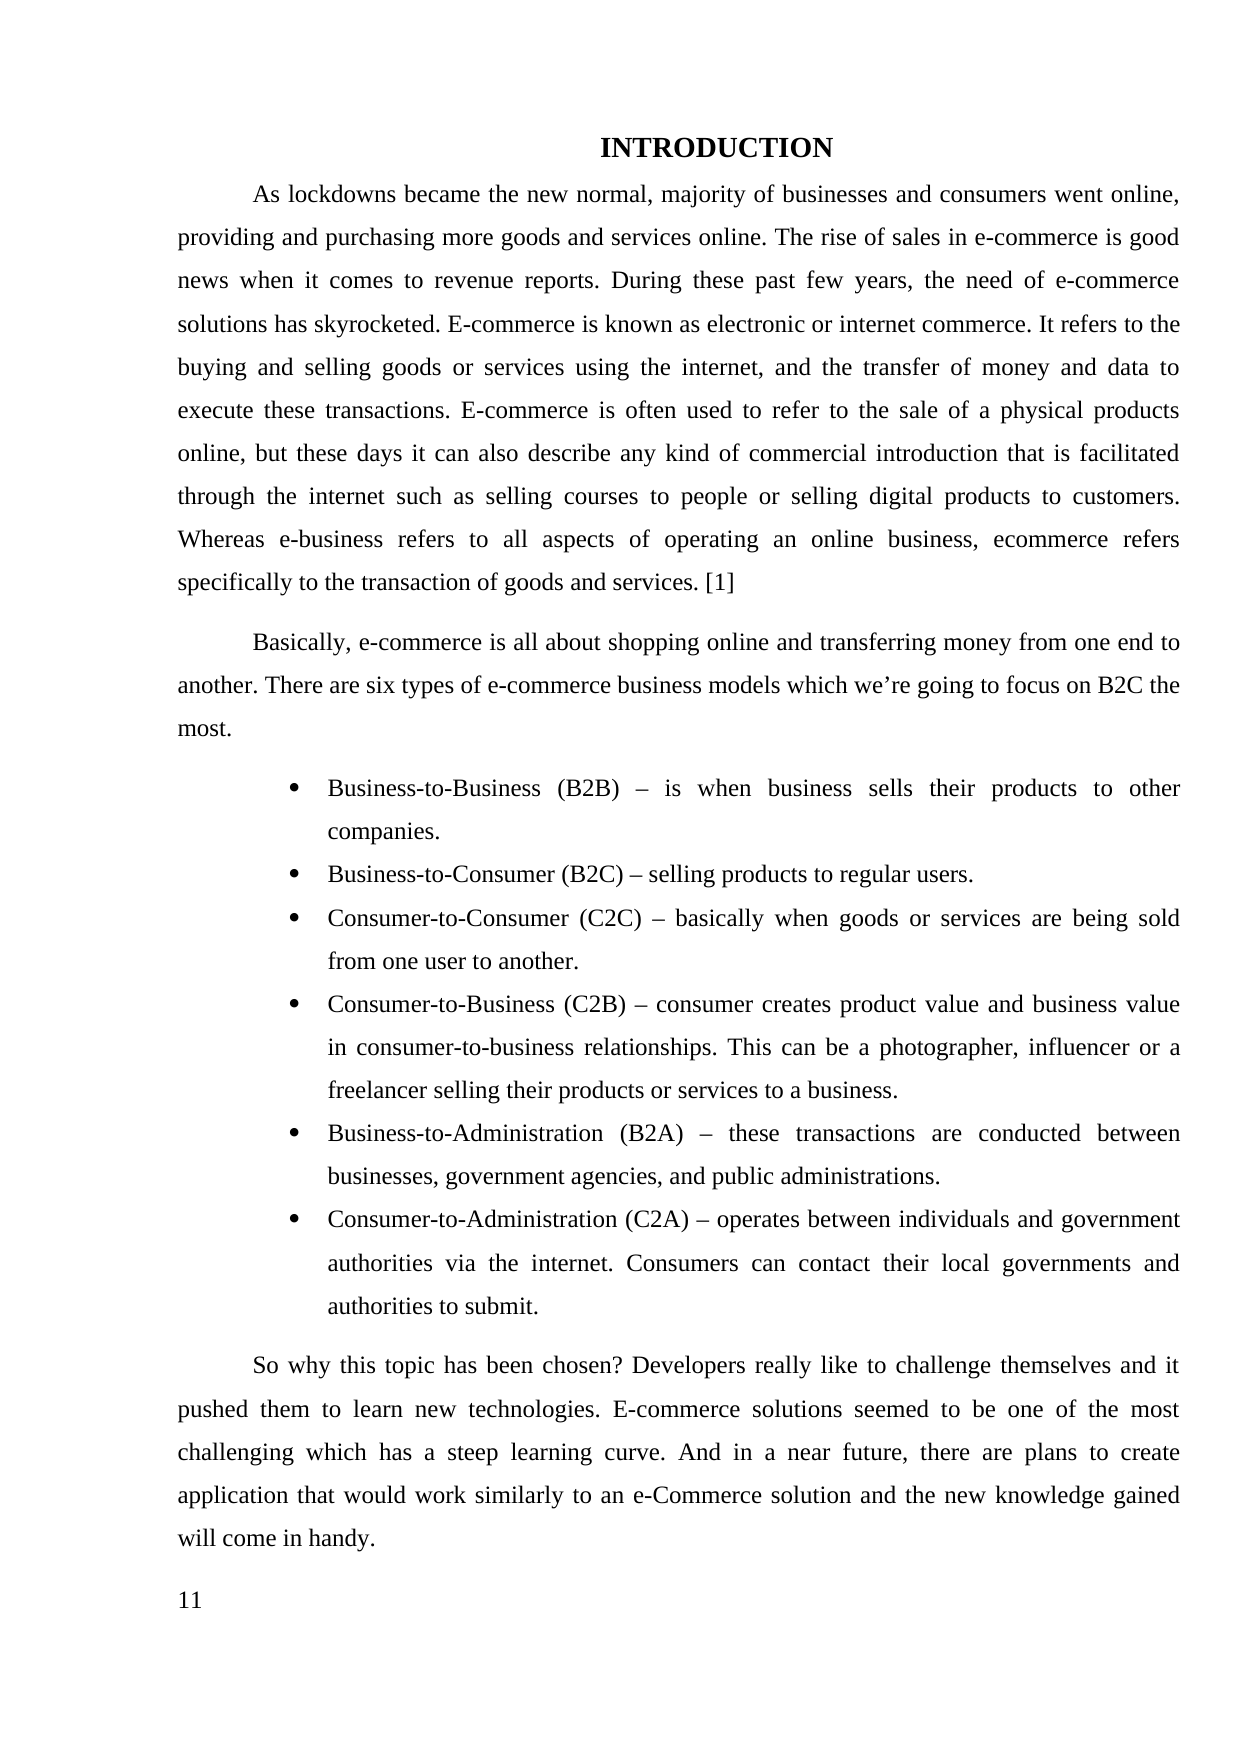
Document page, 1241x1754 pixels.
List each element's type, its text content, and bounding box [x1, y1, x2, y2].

list Consumer-to-Consumer (C2C) – basically when goods or services are being sold from one user to another. [290, 903, 1181, 974]
subtitle INTRODUCTION [252, 131, 1181, 164]
list Business-to-Administration (B2A) – these transactions are conducted between businesses, government agencies, and public administrations. [290, 1118, 1181, 1190]
list Consumer-to-Business (C2B) – consumer creates product value and business value in consumer-to-business relationships. This can be a photographer, influencer or a freelancer selling their products or services to a business. [290, 989, 1181, 1104]
list Consumer-to-Administration (C2A) – operates between individuals and government authorities via the internet. Consumers can contact their local governments and authorities to submit. [290, 1204, 1181, 1319]
list Business-to-Consumer (B2C) – selling products to regular users. [290, 859, 1181, 888]
text Basically, e-commerce is all about shopping online and transferring money from one end to another. There are six types of e-commerce business models which we’re going to focus on B2C the most. [177, 627, 1181, 742]
text So why this topic has been chosen? Developers really like to challenge themselves and it pushed them to learn new technologies. E-commerce solutions seemed to be one of the most challenging which has a steep learning curve. And in a near future, there are plans to create application that would work similarly to an e-Commerce solution and the new knowledge gained will come in handy. [177, 1351, 1181, 1552]
list Business-to-Business (B2B) – is when business sells their products to other companies. [290, 773, 1181, 845]
text As lockdowns became the new normal, majority of businesses and consumers went online, providing and purchasing more goods and services online. The rise of sales in e-commerce is good news when it comes to revenue reports. During these past few years, the need of e-commerce solutions has skyrocketed. E-commerce is known as electronic or internet commerce. It refers to the buying and selling goods or services using the internet, and the transfer of money and data to execute these transactions. E-commerce is often used to refer to the sale of a physical products online, but these days it can also describe any kind of commercial introduction that is facilitated through the internet such as selling courses to people or selling digital products to customers. Whereas e-business refers to all aspects of operating an online business, ecommerce refers specifically to the transaction of goods and services. [1] [177, 179, 1181, 596]
